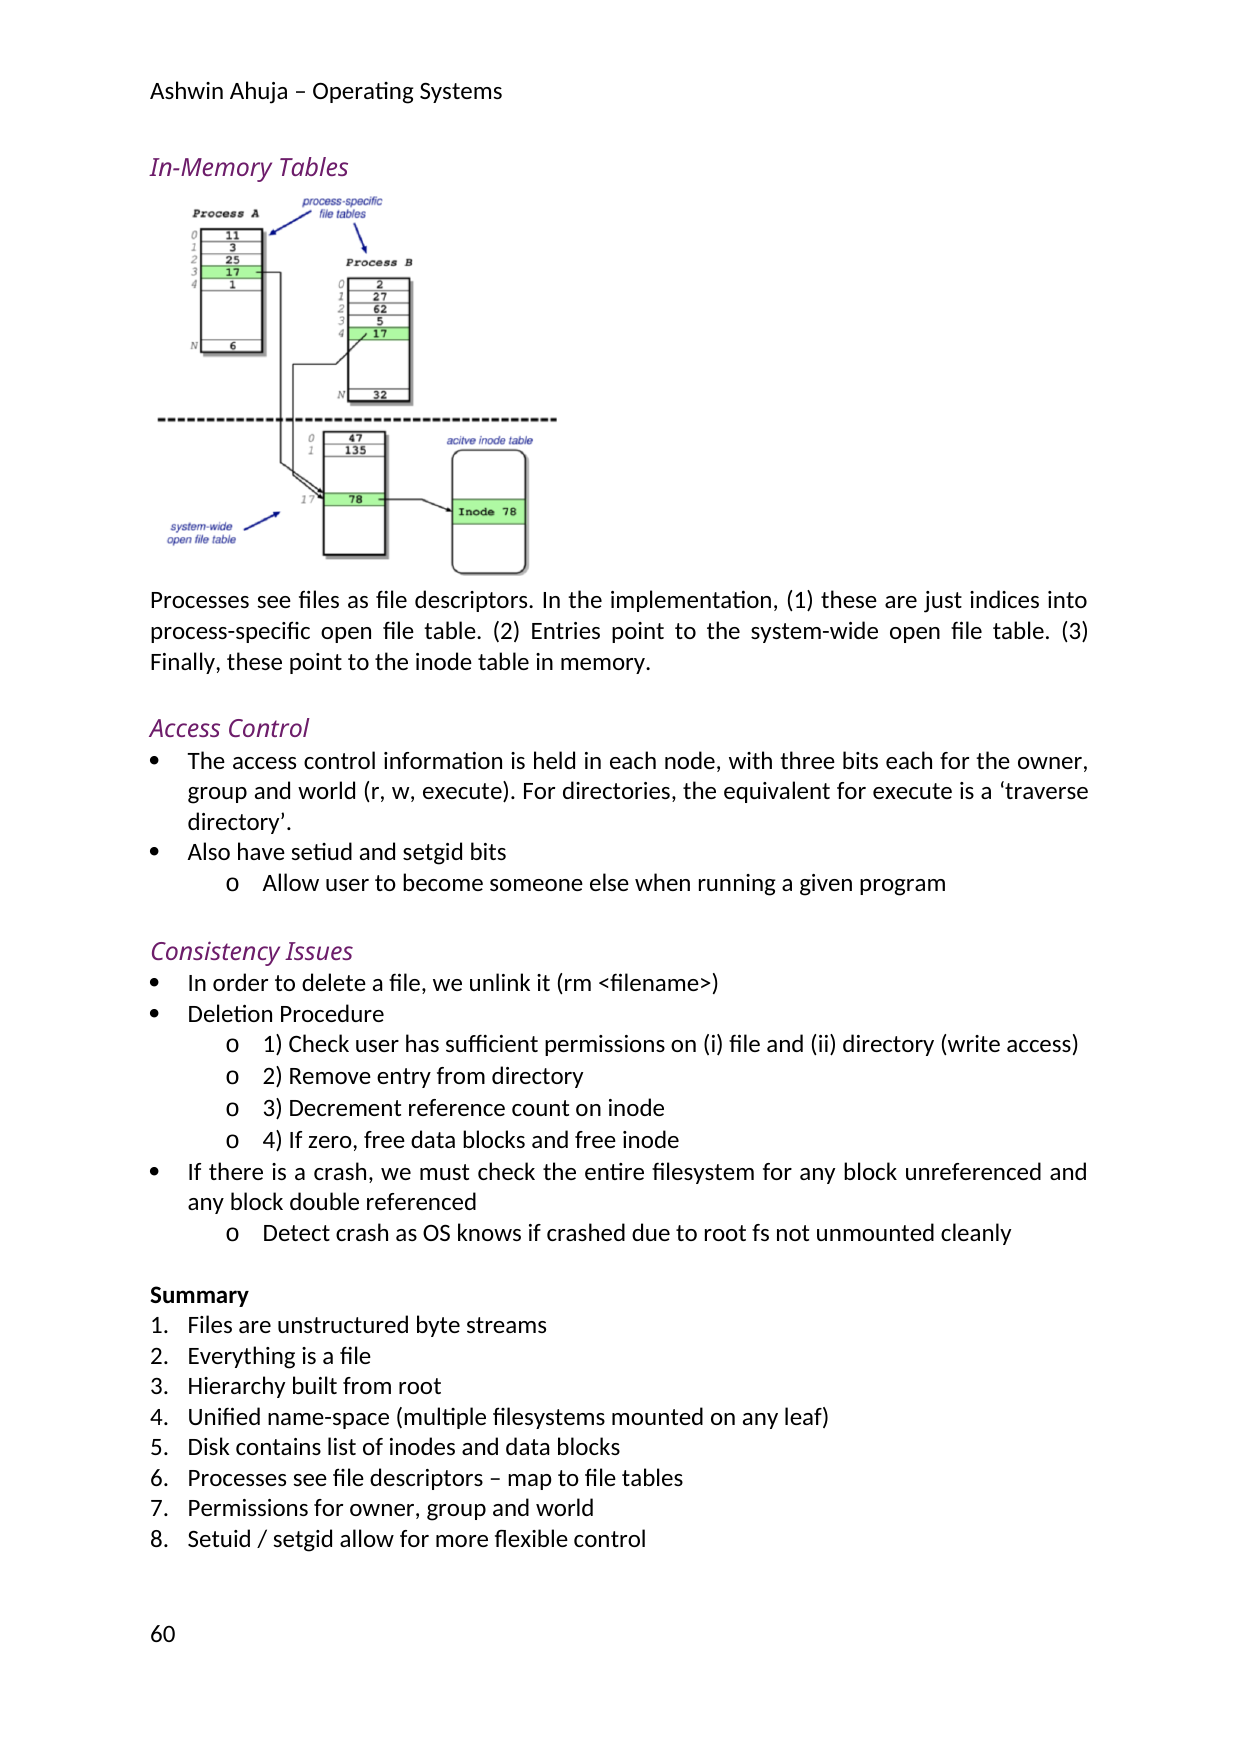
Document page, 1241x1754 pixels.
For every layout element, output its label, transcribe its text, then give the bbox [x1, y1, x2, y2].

list Setuid / setgid allow for more flexible control [150, 1523, 1090, 1554]
list Also have setiud and setgid bits [150, 836, 1090, 867]
list Deletion Procedure [150, 998, 1090, 1028]
list In order to delete a file, we unlink it (rm <filename>) [150, 967, 1090, 998]
list If there is a crash, we must check the entire filesystem for any block unreferenced and any block double referenced [150, 1156, 1090, 1217]
list Files are unstructured byte streams [150, 1309, 1090, 1340]
subtitle In-Memory Tables [150, 150, 1090, 184]
text Summary [150, 1279, 1090, 1309]
list Permissions for owner, group and world [150, 1493, 1090, 1523]
list Allow user to become someone else when running a given program [225, 867, 1090, 899]
subtitle Access Control [150, 711, 1090, 745]
list Everything is a file [150, 1340, 1090, 1371]
subtitle Consistency Issues [150, 933, 1090, 967]
text Processes see files as file descriptors. In the implementation, (1) these are just indices into process-specific open file table. (2) Entries point to the system-wide open file table. (3) Finally, these point to the inode table in memory. [150, 584, 1090, 676]
list Processes see file descriptors – map to file tables [150, 1462, 1090, 1493]
list 4) If zero, free data blocks and free inode [225, 1124, 1090, 1156]
list Hierarchy built from root [150, 1371, 1090, 1401]
list The access control information is held in each node, with three bits each for the owner, group and world (r, w, execute). For directories, the equivalent for execute is a ‘traverse directory’. [150, 745, 1090, 836]
picture [150, 184, 568, 585]
list 2) Remove entry from directory [225, 1060, 1090, 1092]
list 1) Check user has sufficient permissions on (i) file and (ii) directory (write access) [225, 1028, 1090, 1060]
list Detect crash as OS knows if crashed due to root fs not unmounted cleanly [225, 1217, 1090, 1248]
list Disk contains list of inodes and data blocks [150, 1432, 1090, 1462]
list 3) Decrement reference count on inode [225, 1092, 1090, 1124]
list Unified name-space (multiple filesystems mounted on any leaf) [150, 1401, 1090, 1432]
